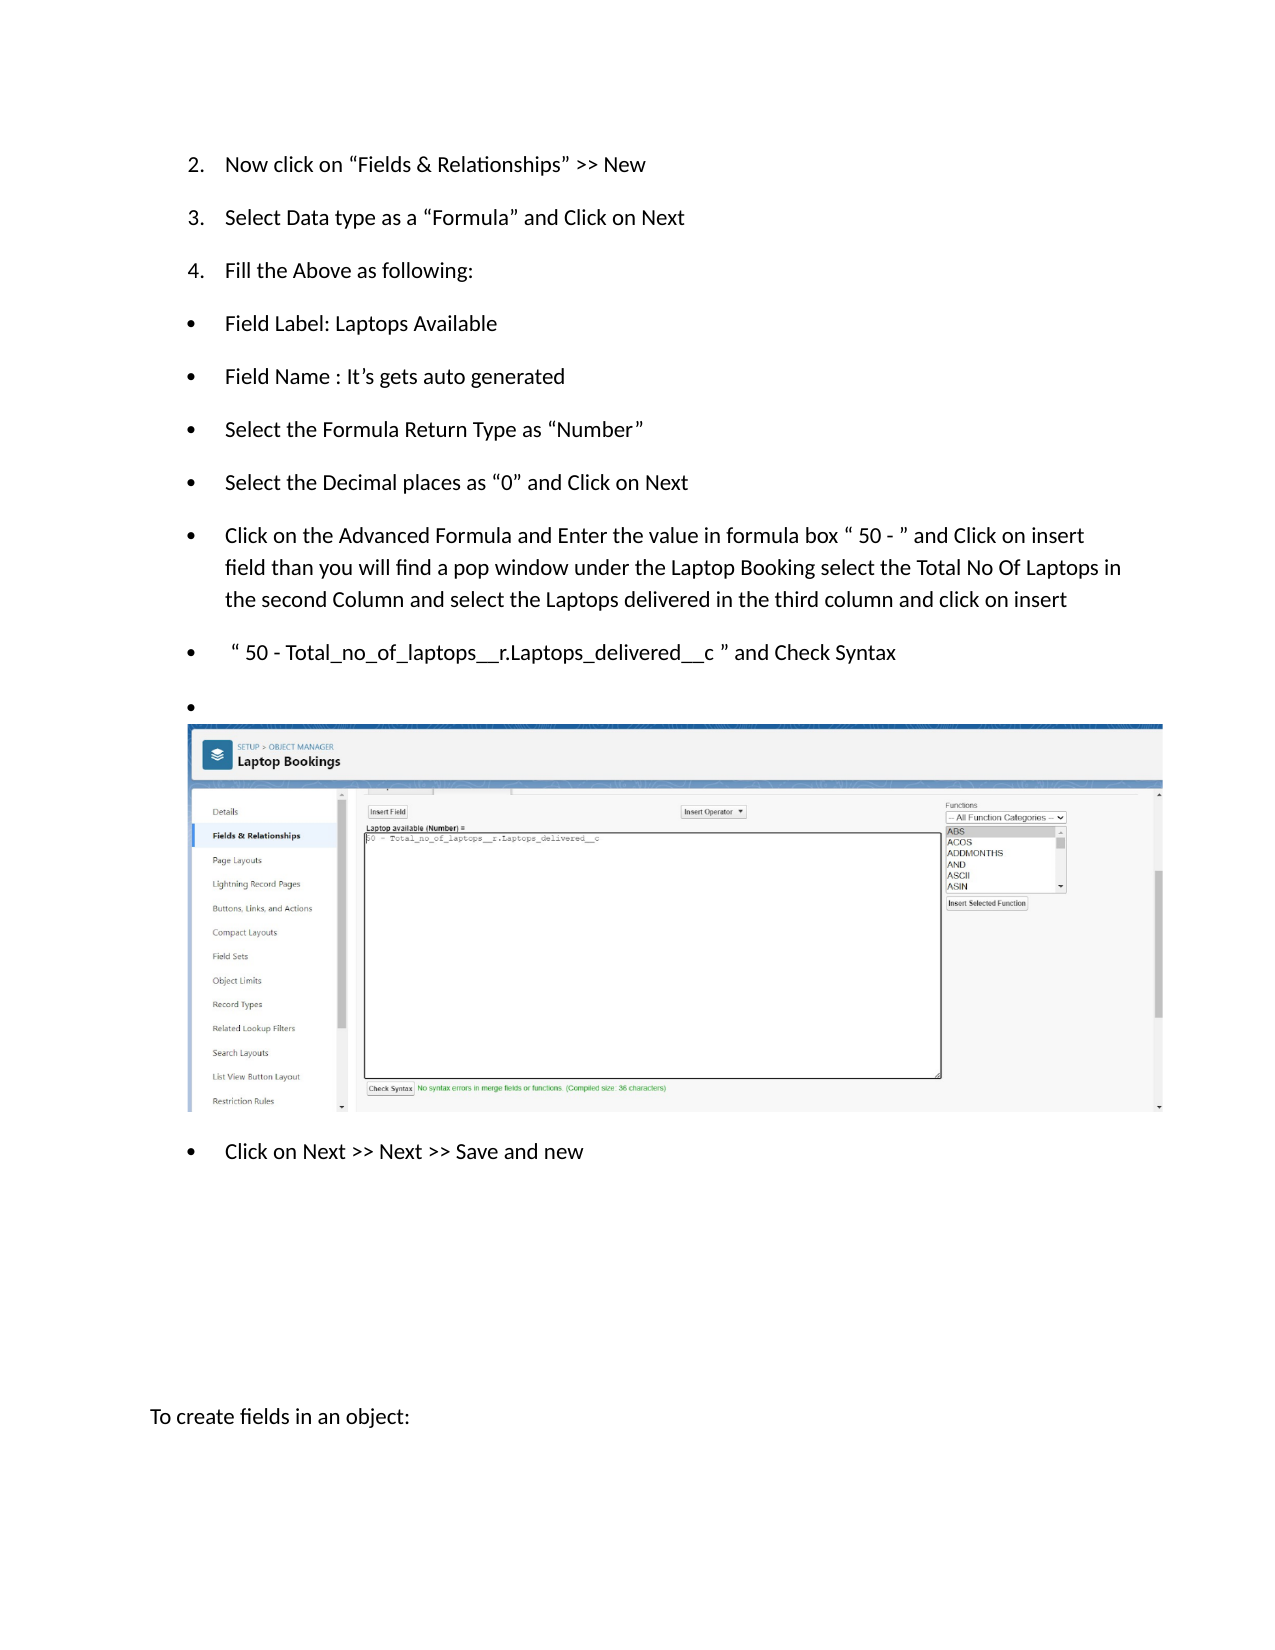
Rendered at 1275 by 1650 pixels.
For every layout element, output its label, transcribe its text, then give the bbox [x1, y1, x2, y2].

list Field Label: Laptops Available [187, 309, 1125, 337]
list Now click on “Fields & Relationships” >> New [187, 150, 1125, 178]
list Fill the Above as following: [187, 256, 1125, 284]
picture [187, 724, 1163, 1112]
list Select the Decimal places as “0” and Click on Next [187, 468, 1125, 496]
list “ 50 - Total_no_of_laptops__r.Laptops_delivered__c ” and Check Syntax [187, 638, 1125, 667]
text To create fields in an object: [150, 1402, 1125, 1430]
list Click on the Advanced Formula and Enter the value in formula box “ 50 - ” and Click on insert field than you will find a pop window under the Laptop Booking select the Total No Of Laptops in the second Column and select the Laptops delivered in the third column and click on insert [187, 521, 1125, 613]
list Select the Formula Return Type as “Number” [187, 415, 1125, 443]
list Select Data type as a “Formula” and Click on Next [187, 203, 1125, 231]
list Click on Next >> Next >> Save and new [187, 1137, 1125, 1165]
list Field Name : It’s gets auto generated [187, 362, 1125, 390]
